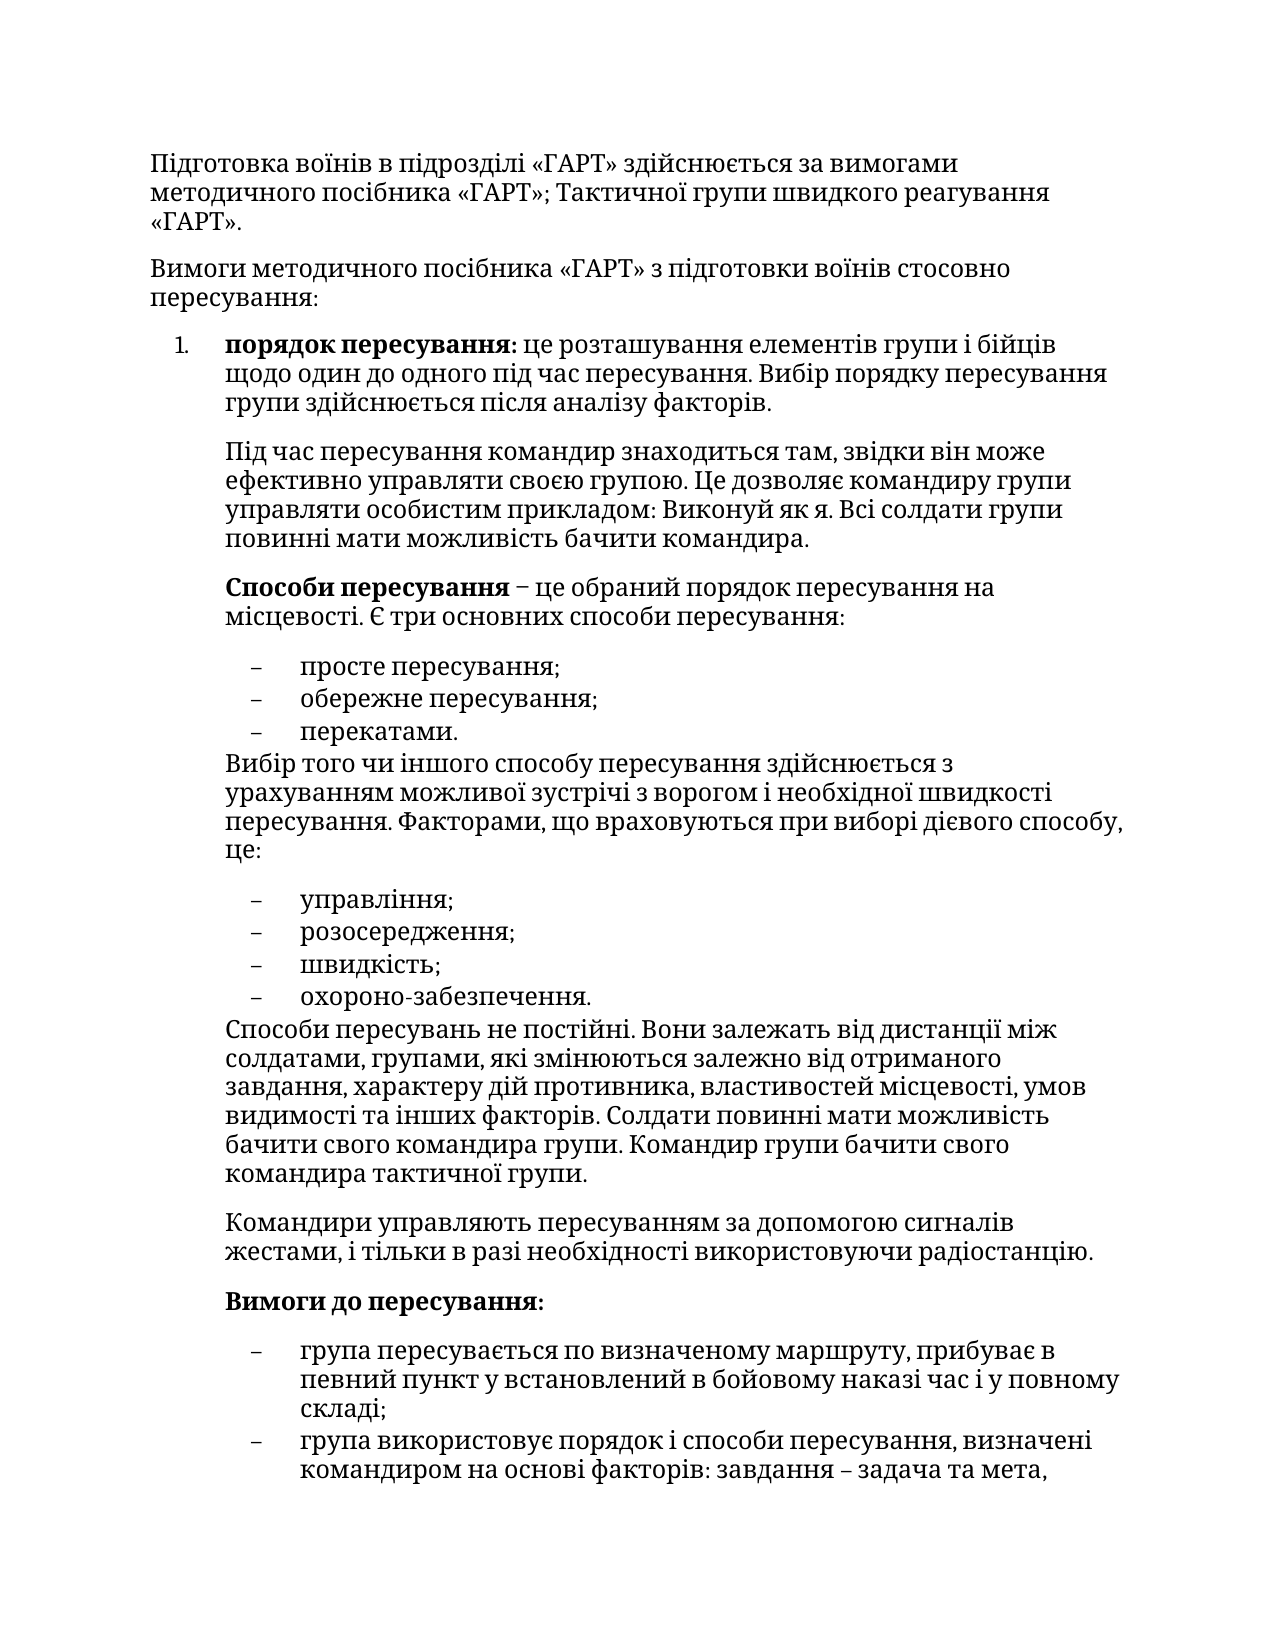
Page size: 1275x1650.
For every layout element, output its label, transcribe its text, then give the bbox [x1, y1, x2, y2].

list Способи пересування ‒ це обраний порядок пересування на місцевості. Є три основних способи пересування: [175, 574, 1125, 632]
list Способи пересувань не постійні. Вони залежать від дистанції між солдатами, групами, які змінюються залежно від отриманого завдання, характеру дій противника, властивостей місцевості, умов видимості та інших факторів. Солдати повинні мати можливість бачити свого командира групи. Командир групи бачити свого командира тактичної групи. [175, 1016, 1125, 1188]
text Вимоги методичного посібника «ГАРТ» з підготовки воїнів стосовно пересування: [150, 255, 1125, 312]
list Командири управляють пересуванням за допомогою сигналів жестами, і тільки в разі необхідності використовуючи радіостанцію. [175, 1209, 1125, 1267]
list Під час пересування командир знаходиться там, звідки він може ефективно управляти своєю групою. Це дозволяє командиру групи управляти особистим прикладом: Виконуй як я. Всі солдати групи повинні мати можливість бачити командира. [175, 438, 1125, 553]
text Підготовка воїнів в підрозділі «ГАРТ» здійснюється за вимогами методичного посібника «ГАРТ»; Тактичної групи швидкого реагування «ГАРТ». [150, 150, 1125, 236]
list Вибір того чи іншого способу пересування здійснюється з урахуванням можливої зустрічі з ворогом і необхідної швидкості пересування. Факторами, що враховуються при виборі дієвого способу, це: [175, 750, 1125, 865]
list обережне пересування; [250, 685, 1125, 714]
list охороно-забезпечення. [250, 983, 1125, 1012]
list швидкість; [250, 951, 1125, 979]
list група пересувається по визначеному маршруту, прибуває в певний пункт у встановлений в бойовому наказі час і у повному складі; [250, 1337, 1125, 1423]
list управління; [250, 886, 1125, 914]
list розосередження; [250, 918, 1125, 947]
list просте пересування; [250, 652, 1125, 681]
list порядок пересування: це розташування елементів групи і бійців щодо один до одного під час пересування. Вибір порядку пересування групи здійснюється після аналізу факторів. [175, 331, 1125, 417]
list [250, 1427, 1125, 1484]
list Вимоги до пересування: [175, 1287, 1125, 1316]
list перекатами. [250, 717, 1125, 746]
